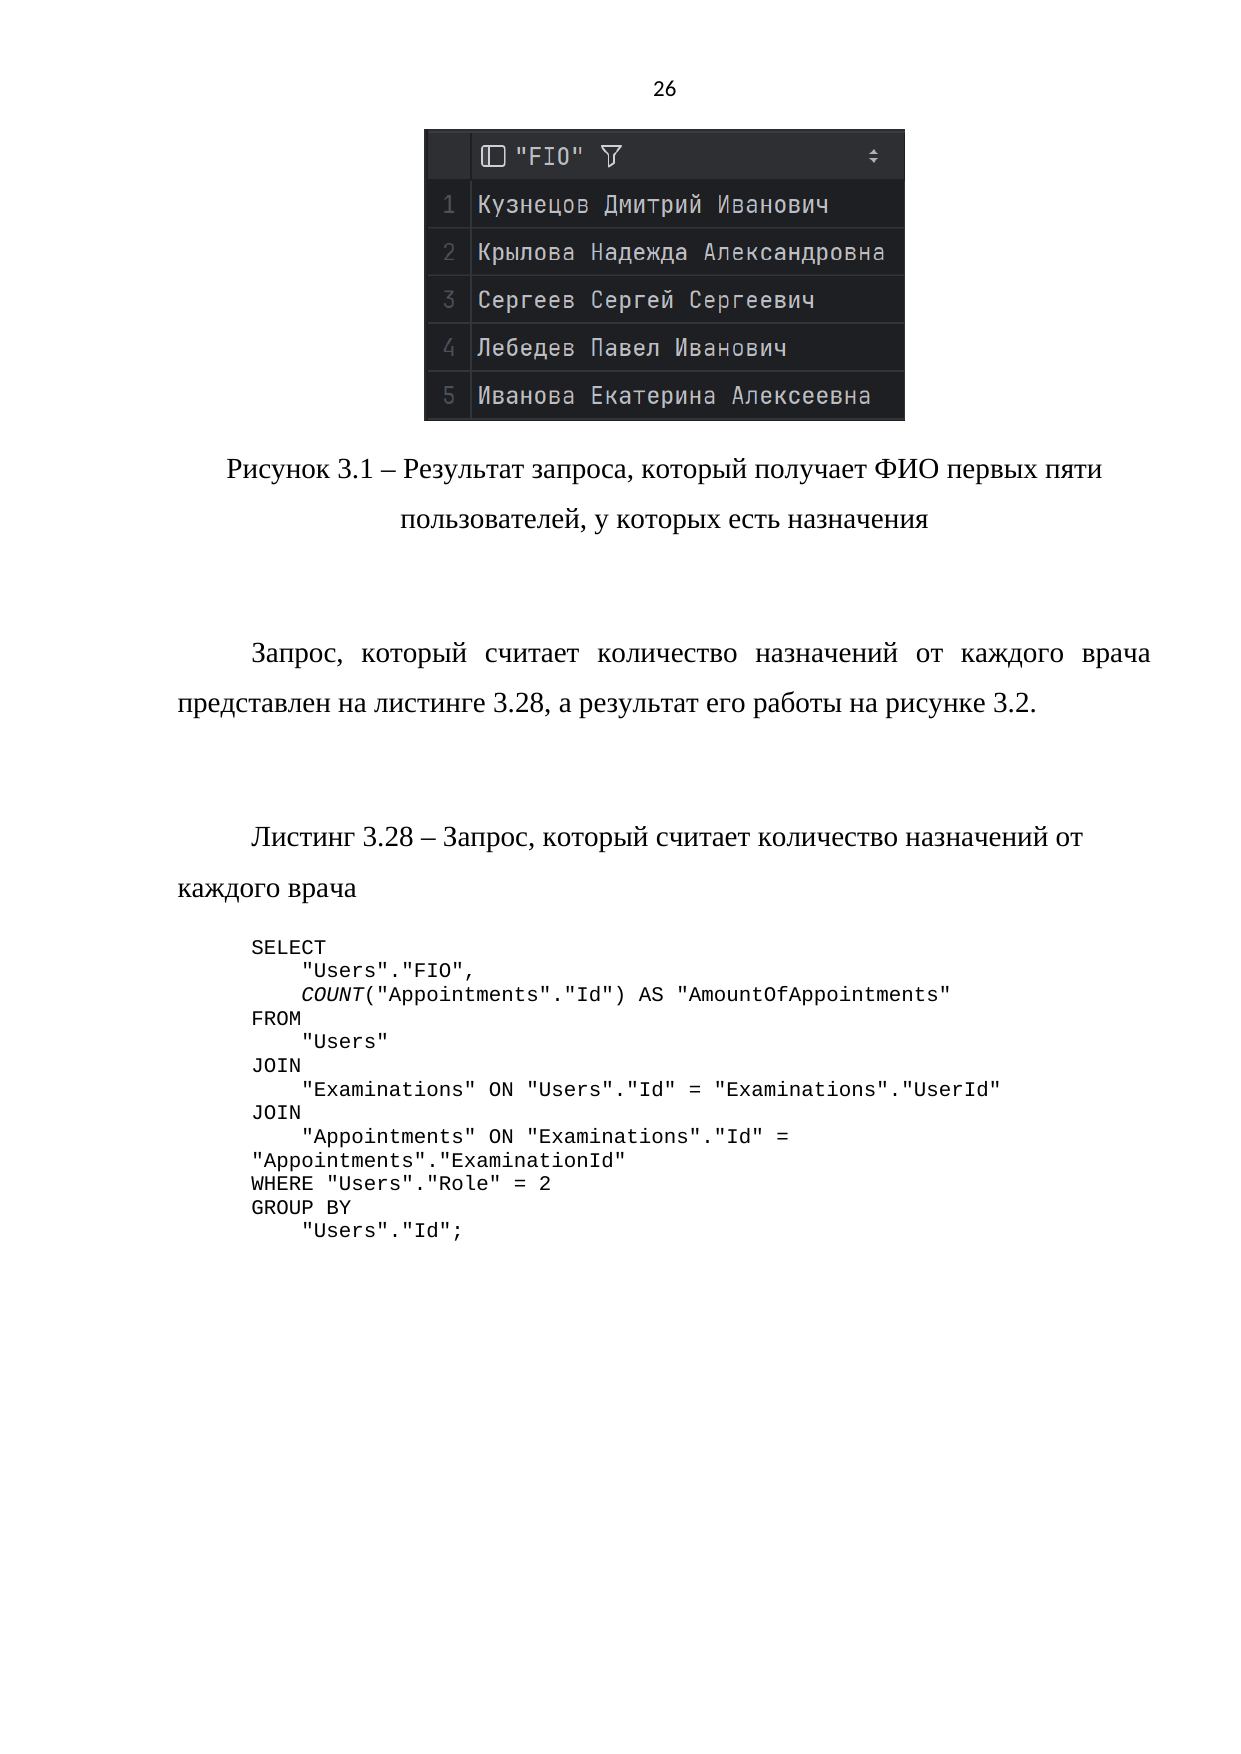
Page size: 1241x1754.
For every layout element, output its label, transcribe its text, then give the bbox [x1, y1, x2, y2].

list Листинг 3.28 – Запрос, который считает количество назначений от каждого врача [177, 819, 1152, 903]
text Запрос, который считает количество назначений от каждого врача представлен на листинге 3.28, а результат его работы на рисунке 3.2. [177, 635, 1152, 719]
text SELECT "Users"."FIO", COUNT("Appointments"."Id") AS "AmountOfAppointments" FROM "Users" JOIN "Examinations" ON "Users"."Id" = "Examinations"."UserId" JOIN "Appointments" ON "Examinations"."Id" = "Appointments"."ExaminationId" WHERE "Users"."Role" = 2 GROUP BY "Users"."Id"; [251, 937, 1152, 1244]
text Рисунок 3.1 – Результат запроса, который получает ФИО первых пяти пользователей, у которых есть назначения [177, 451, 1152, 535]
picture [424, 129, 905, 421]
